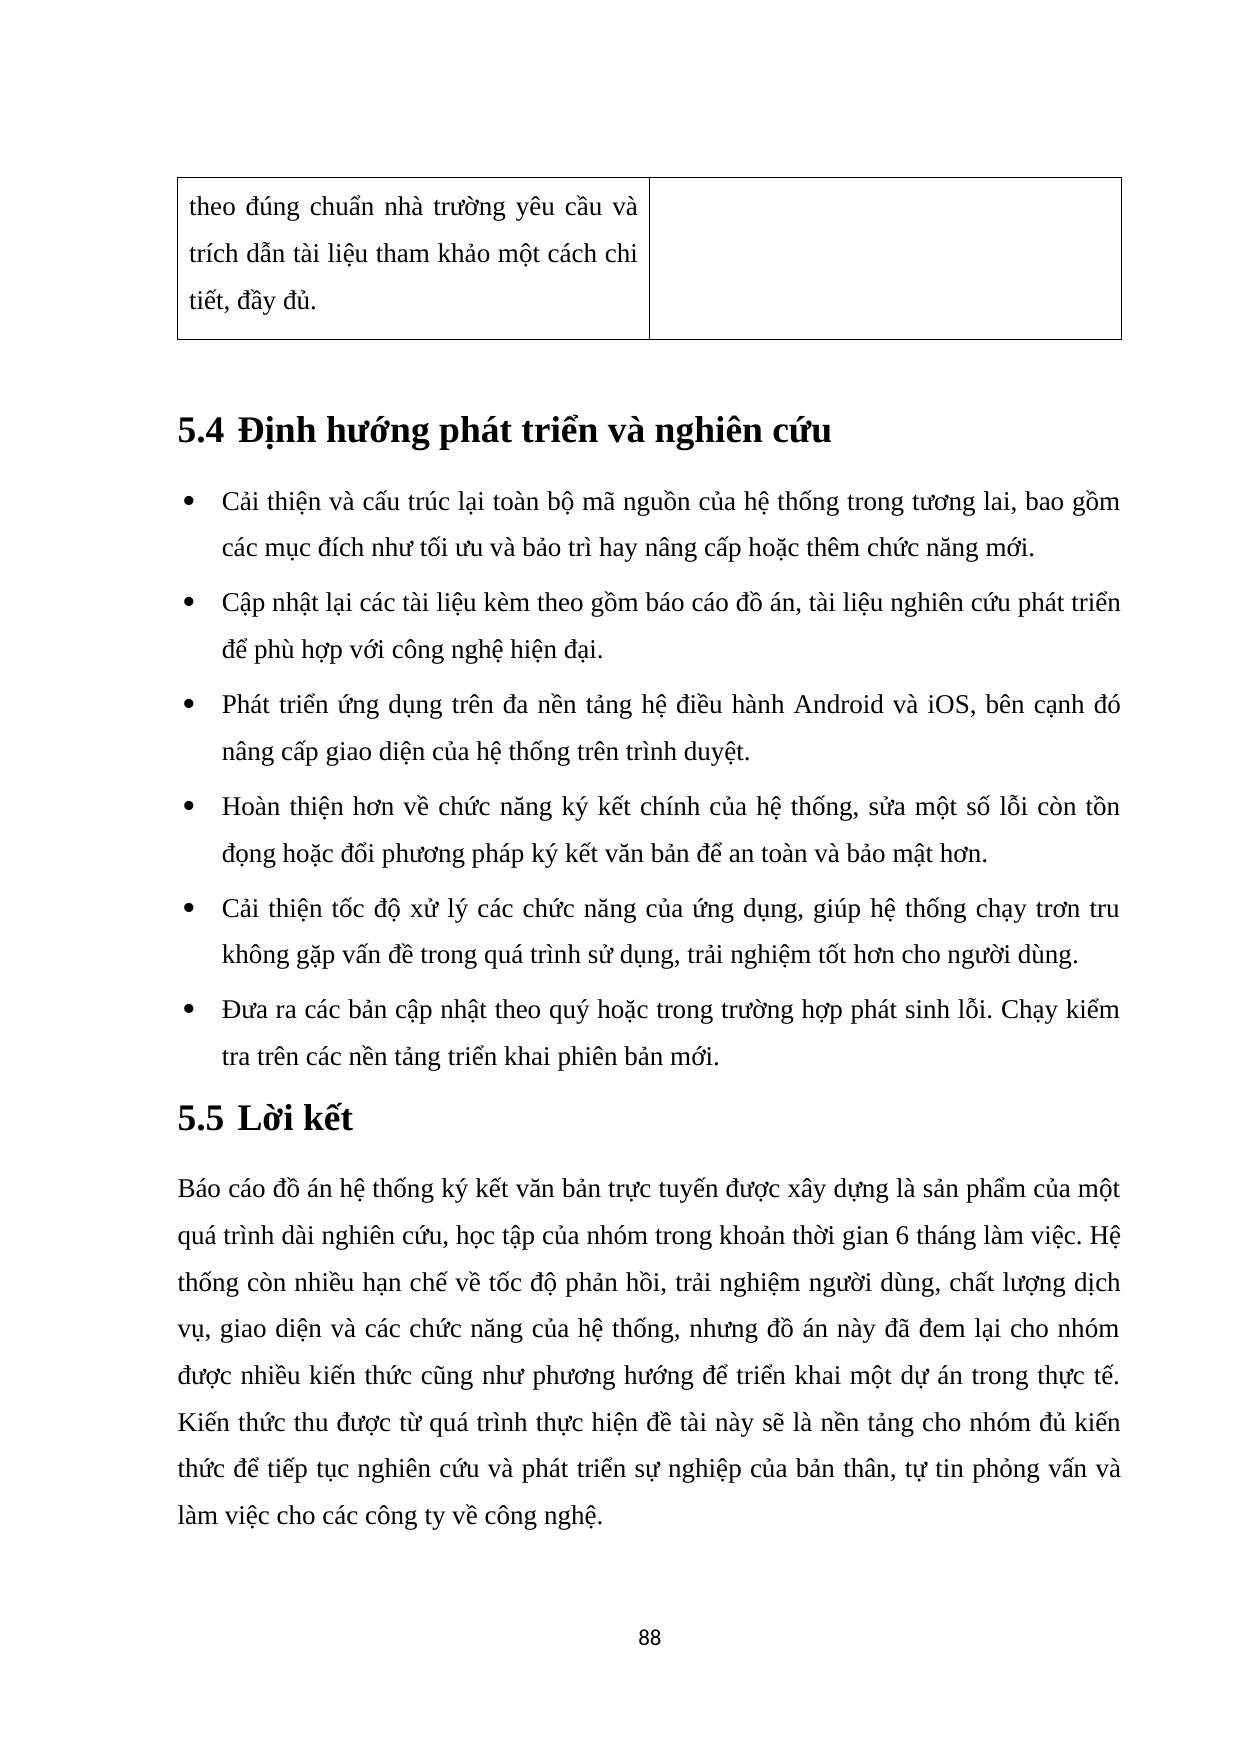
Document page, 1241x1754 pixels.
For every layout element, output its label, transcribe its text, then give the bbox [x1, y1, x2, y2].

list Cải thiện tốc độ xử lý các chức năng của ứng dụng, giúp hệ thống chạy trơn tru không gặp vấn đề trong quá trình sử dụng, trải nghiệm tốt hơn cho người dùng. [184, 892, 1122, 969]
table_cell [178, 178, 649, 339]
subtitle Lời kết [177, 1095, 1122, 1138]
list Phát triển ứng dụng trên đa nền tảng hệ điều hành Android và iOS, bên cạnh đó nâng cấp giao diện của hệ thống trên trình duyệt. [184, 688, 1122, 766]
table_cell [650, 178, 1121, 339]
list Hoàn thiện hơn về chức năng ký kết chính của hệ thống, sửa một số lỗi còn tồn đọng hoặc đổi phương pháp ký kết văn bản để an toàn và bảo mật hơn. [184, 790, 1122, 868]
subtitle Định hướng phát triển và nghiên cứu [177, 407, 1122, 451]
list Cải thiện và cấu trúc lại toàn bộ mã nguồn của hệ thống trong tương lai, bao gồm các mục đích như tối ưu và bảo trì hay nâng cấp hoặc thêm chức năng mới. [184, 484, 1122, 562]
text Báo cáo đồ án hệ thống ký kết văn bản trực tuyến được xây dựng là sản phẩm của một quá trình dài nghiên cứu, học tập của nhóm trong khoản thời gian 6 tháng làm việc. Hệ thống còn nhiều hạn chế về tốc độ phản hồi, trải nghiệm người dùng, chất lượng dịch vụ, giao diện và các chức năng của hệ thống, nhưng đồ án này đã đem lại cho nhóm được nhiều kiến thức cũng như phương hướng để triển khai một dự án trong thực tế. Kiến thức thu được từ quá trình thực hiện đề tài này sẽ là nền tảng cho nhóm đủ kiến thức để tiếp tục nghiên cứu và phát triển sự nghiệp của bản thân, tự tin phỏng vấn và làm việc cho các công ty về công nghệ. [177, 1172, 1122, 1530]
list Cập nhật lại các tài liệu kèm theo gồm báo cáo đồ án, tài liệu nghiên cứu phát triển để phù hợp với công nghệ hiện đại. [184, 586, 1122, 664]
list Đưa ra các bản cập nhật theo quý hoặc trong trường hợp phát sinh lỗi. Chạy kiểm tra trên các nền tảng triển khai phiên bản mới. [184, 993, 1122, 1071]
